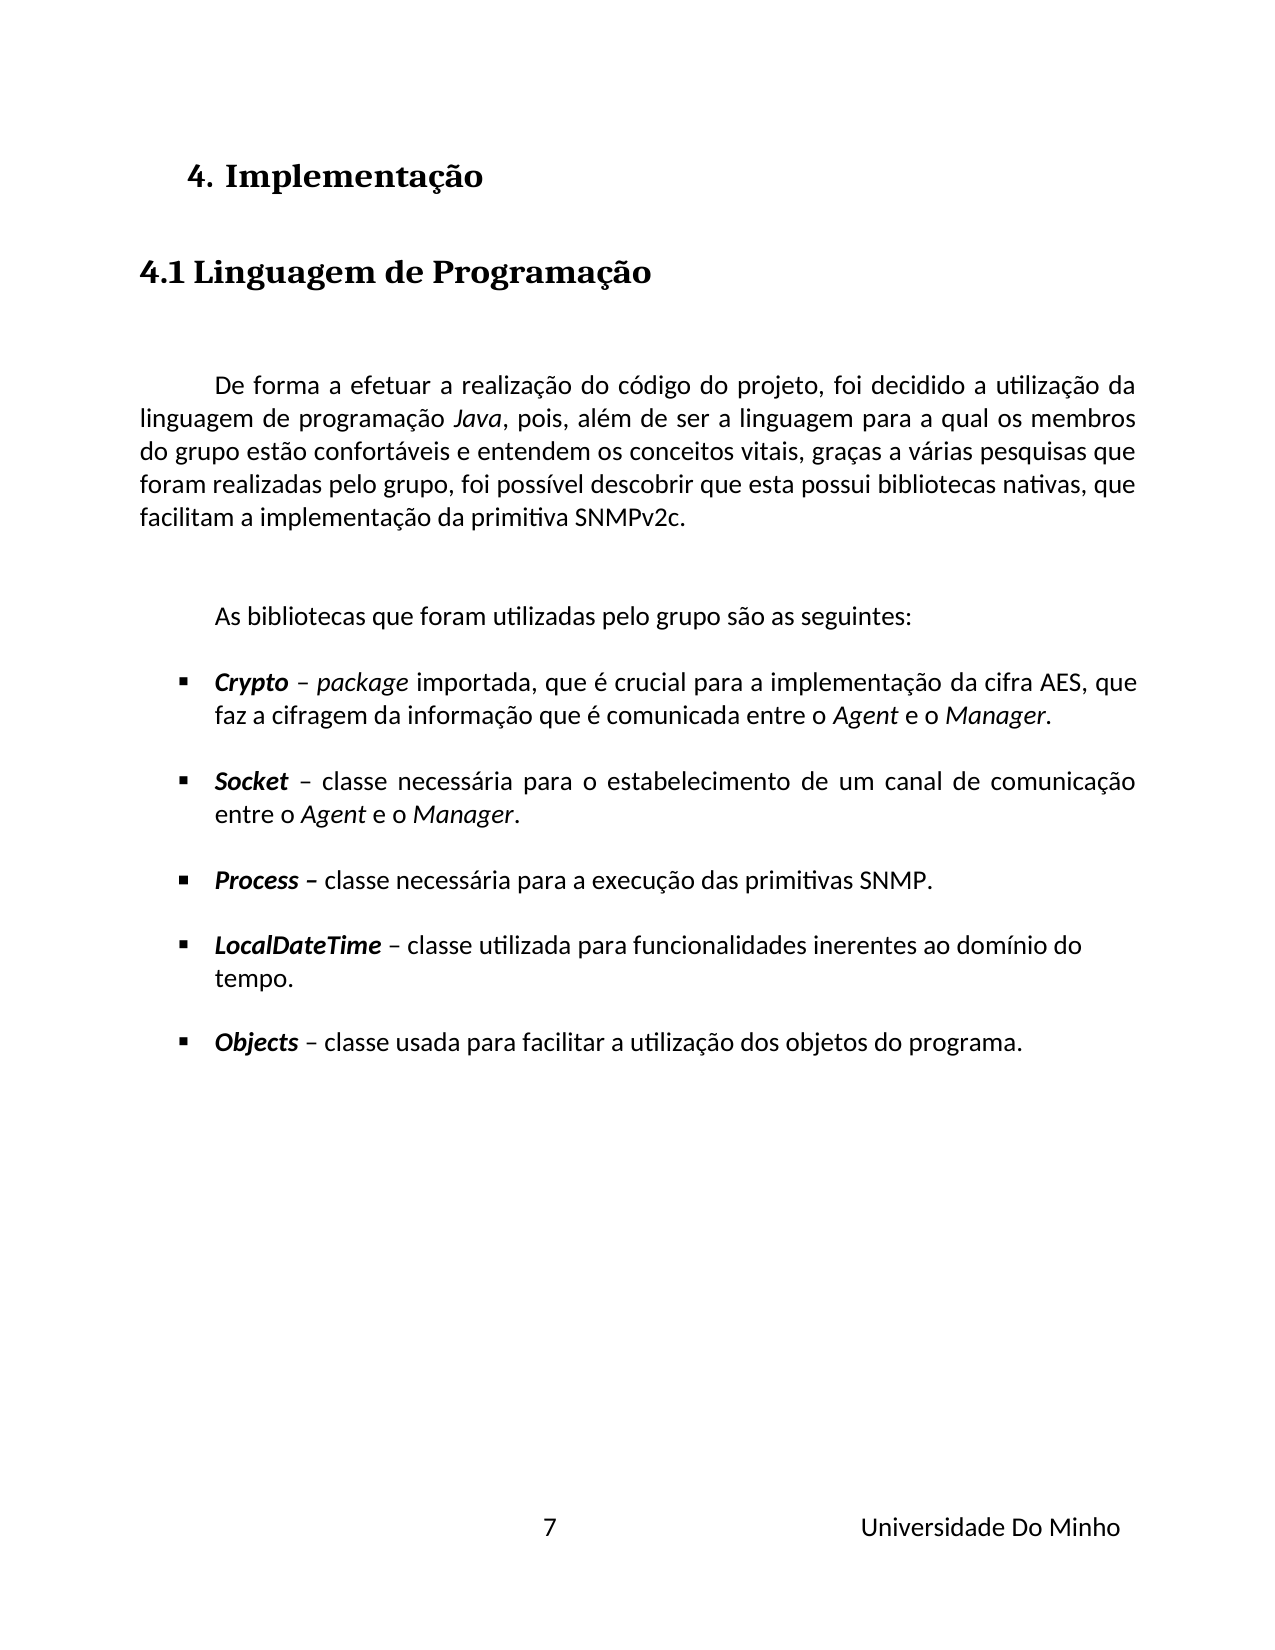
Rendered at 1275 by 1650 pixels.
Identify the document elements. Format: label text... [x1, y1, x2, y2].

list Process – classe necessária para a execução das primitivas SNMP. [177, 863, 1137, 897]
list LocalDateTime – classe utilizada para funcionalidades inerentes ao domínio do tempo. [177, 928, 1137, 994]
text As bibliotecas que foram utilizadas pelo grupo são as seguintes: [139, 599, 1137, 632]
list Objects – classe usada para facilitar a utilização dos objetos do programa. [177, 1025, 1137, 1058]
list Crypto – package importada, que é crucial para a implementação da cifra AES, que faz a cifragem da informação que é comunicada entre o Agent e o Manager. [177, 665, 1137, 731]
subtitle 4.1 Linguagem de Programação [139, 254, 1137, 292]
subtitle Implementação [187, 158, 1137, 196]
text De forma a efetuar a realização do código do projeto, foi decidido a utilização da linguagem de programação Java, pois, além de ser a linguagem para a qual os membros do grupo estão confortáveis e entendem os conceitos vitais, graças a várias pesquisas que foram realizadas pelo grupo, foi possível descobrir que esta possui bibliotecas nativas, que facilitam a implementação da primitiva SNMPv2c. [139, 368, 1137, 533]
list Socket – classe necessária para o estabelecimento de um canal de comunicação entre o Agent e o Manager. [177, 764, 1137, 831]
